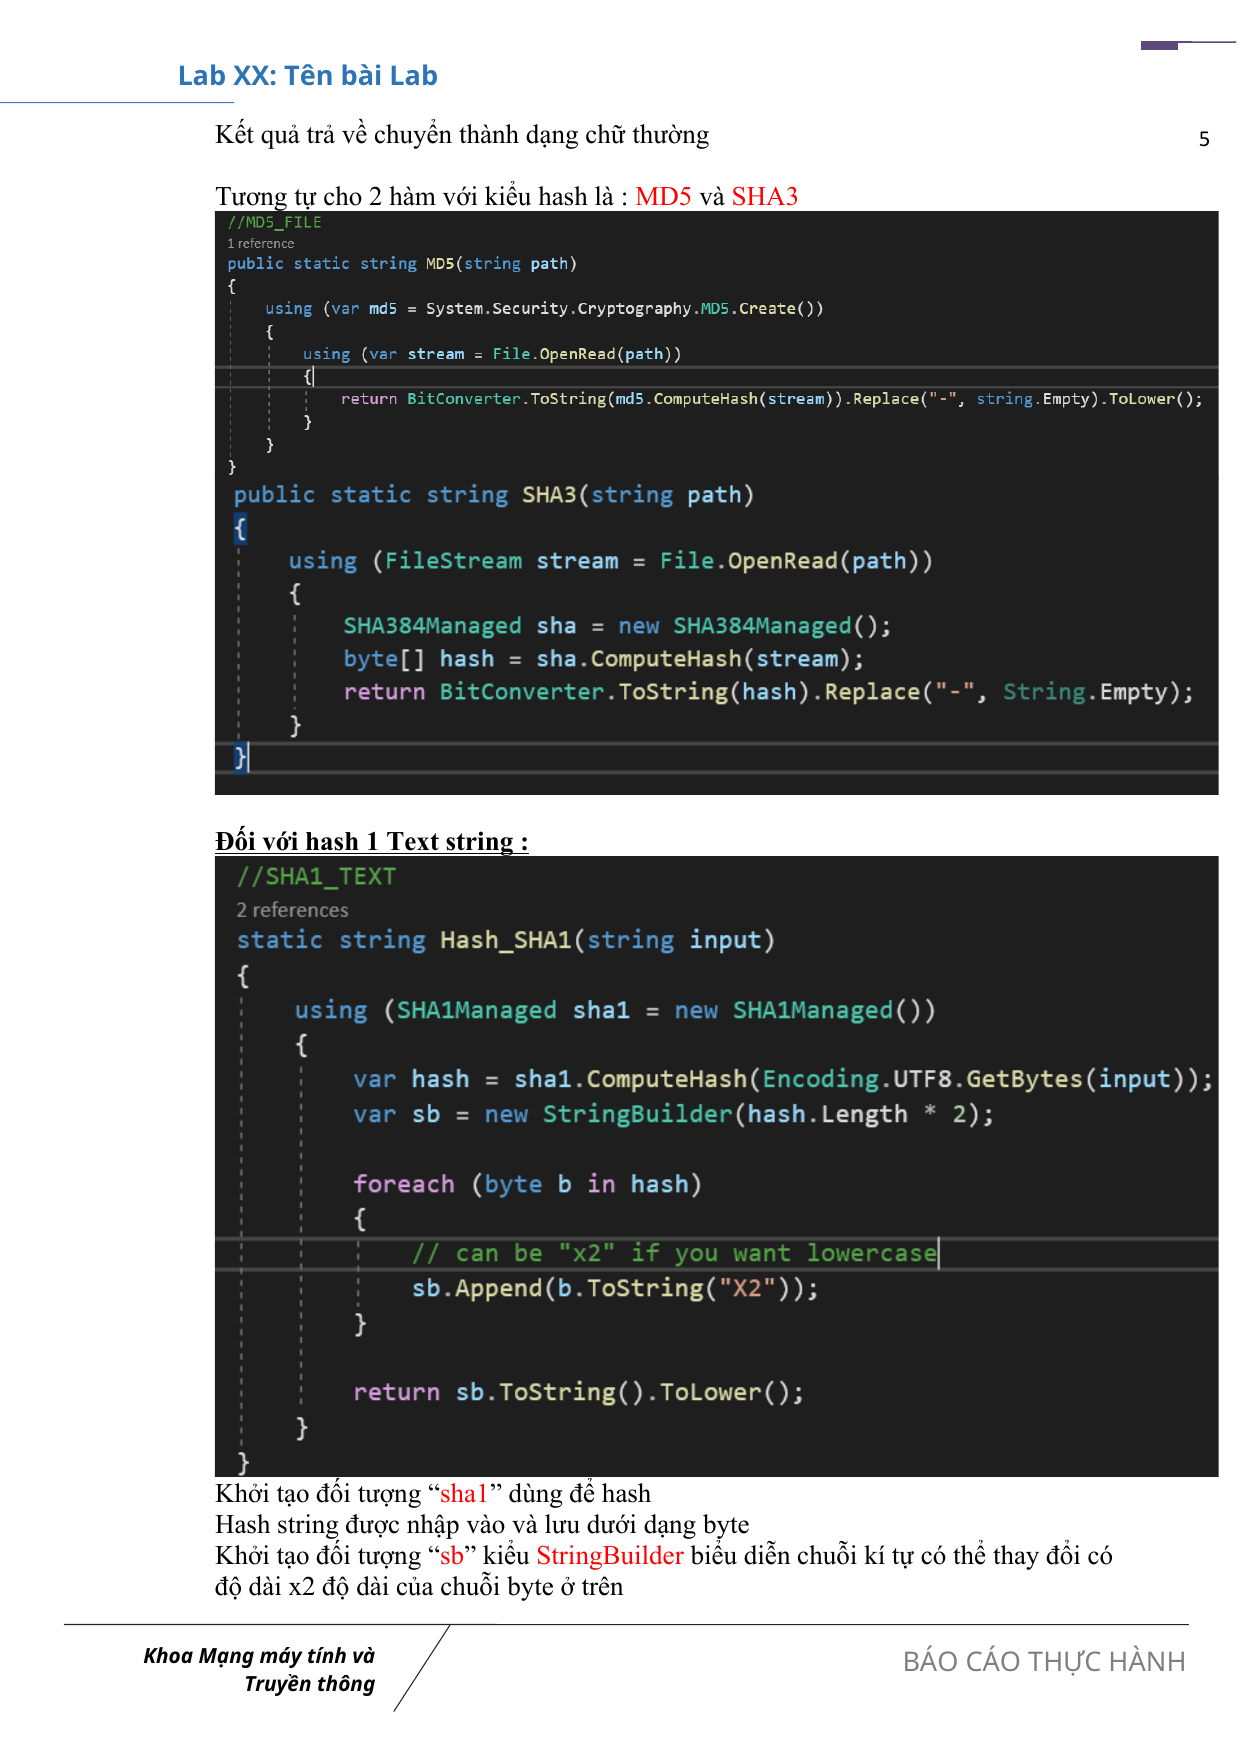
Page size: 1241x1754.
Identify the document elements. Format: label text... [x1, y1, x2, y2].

list Khởi tạo đối tượng “sha1” dùng để hash [215, 1477, 1122, 1508]
picture [214, 211, 1219, 795]
list Hash string được nhập vào và lưu dưới dạng byte [215, 1508, 1122, 1539]
list Tương tự cho 2 hàm với kiểu hash là : MD5 và SHA3 [215, 180, 1122, 211]
list Đối với hash 1 Text string : [215, 825, 1122, 856]
list Kết quả trả về chuyển thành dạng chữ thường [215, 118, 1122, 149]
picture [214, 856, 1219, 1477]
list Khởi tạo đối tượng “sb” kiểu StringBuilder biểu diễn chuỗi kí tự có thể thay đổi có độ dài x2 độ dài của chuỗi byte ở trên [215, 1539, 1122, 1601]
